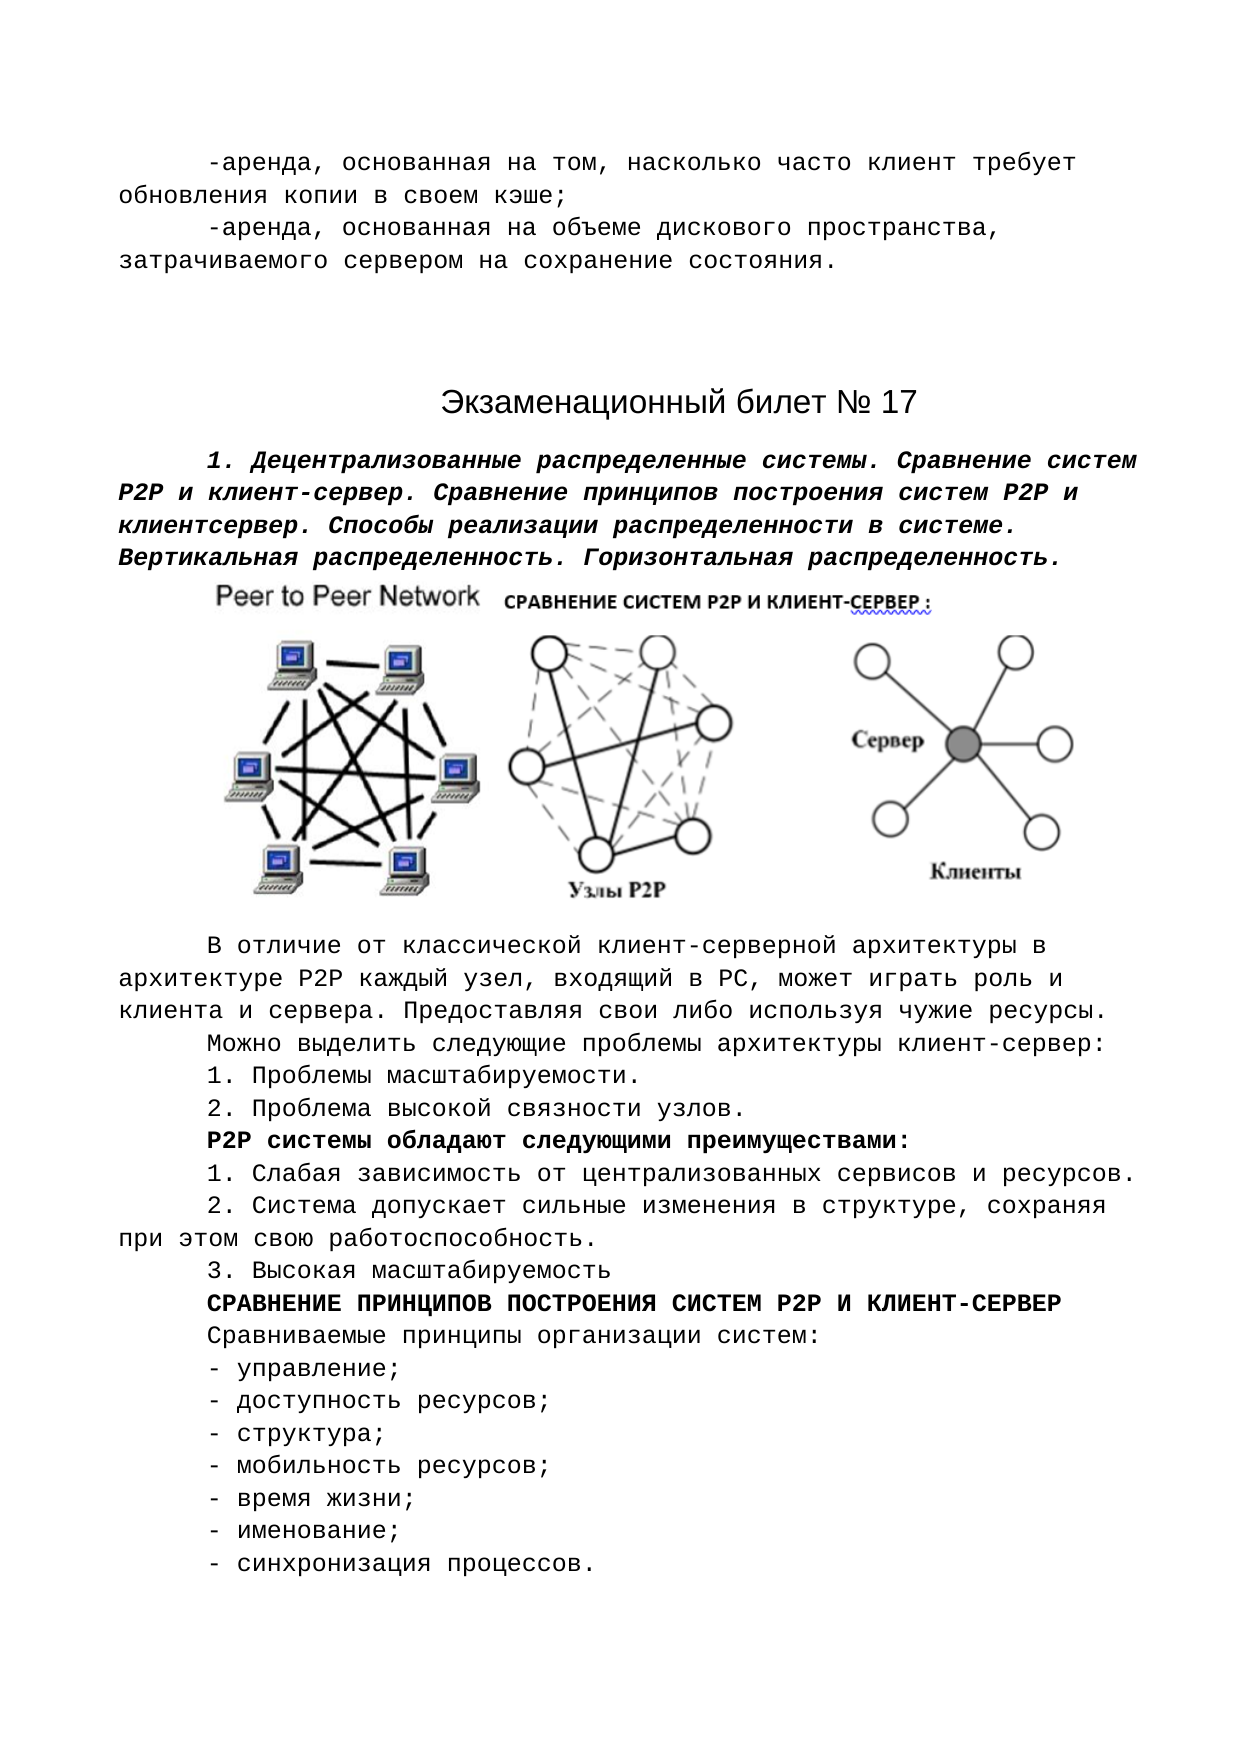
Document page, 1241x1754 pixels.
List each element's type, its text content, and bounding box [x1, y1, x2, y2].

text - мобильность ресурсов; [118, 1453, 1152, 1481]
text Можно выделить следующие проблемы архитектуры клиент-сервер: [118, 1030, 1152, 1059]
text В отличие от классической клиент-серверной архитектуры в архитектуре Р2Р каждый узел, входящий в РС, может играть роль и клиента и сервера. Предоставляя свои либо используя чужие ресурсы. [118, 933, 1152, 1026]
text 1. Децентрализованные распределенные системы. Сравнение систем P2P и клиент-сервер. Сравнение принципов построения систем P2P и клиентсервер. Способы реализации распределенности в системе. Вертикальная распределенность. Горизонтальная распределенность. [118, 447, 1152, 573]
text -аренда, основанная на том, насколько часто клиент требует обновления копии в своем кэше; [118, 150, 1152, 211]
text - управление; [118, 1355, 1152, 1384]
text - именование; [118, 1518, 1152, 1546]
subtitle Экзаменационный билет № 17 [118, 382, 1152, 421]
text СРАВНЕНИЕ ПРИНЦИПОВ ПОСТРОЕНИЯ СИСТЕМ P2P И КЛИЕНТ-СЕРВЕР [118, 1290, 1152, 1319]
text 1. Слабая зависимость от централизованных сервисов и ресурсов. [118, 1160, 1152, 1189]
text Сравниваемые принципы организации систем: [118, 1323, 1152, 1351]
text Р2Р системы обладают следующими преимуществами: [118, 1128, 1152, 1156]
text 3. Высокая масштабируемость [118, 1258, 1152, 1286]
text - структура; [118, 1420, 1152, 1449]
text - синхронизация процессов. [118, 1550, 1152, 1579]
text 2. Проблема высокой связности узлов. [118, 1095, 1152, 1124]
text -аренда, основанная на объеме дискового пространства, затрачиваемого сервером на сохранение состояния. [118, 215, 1152, 276]
text - доступность ресурсов; [118, 1388, 1152, 1416]
text - время жизни; [118, 1485, 1152, 1514]
text 1. Проблемы масштабируемости. [118, 1063, 1152, 1091]
text 2. Система допускает сильные изменения в структуре, сохраняя при этом свою работоспособность. [118, 1193, 1152, 1254]
picture [206, 577, 1086, 909]
